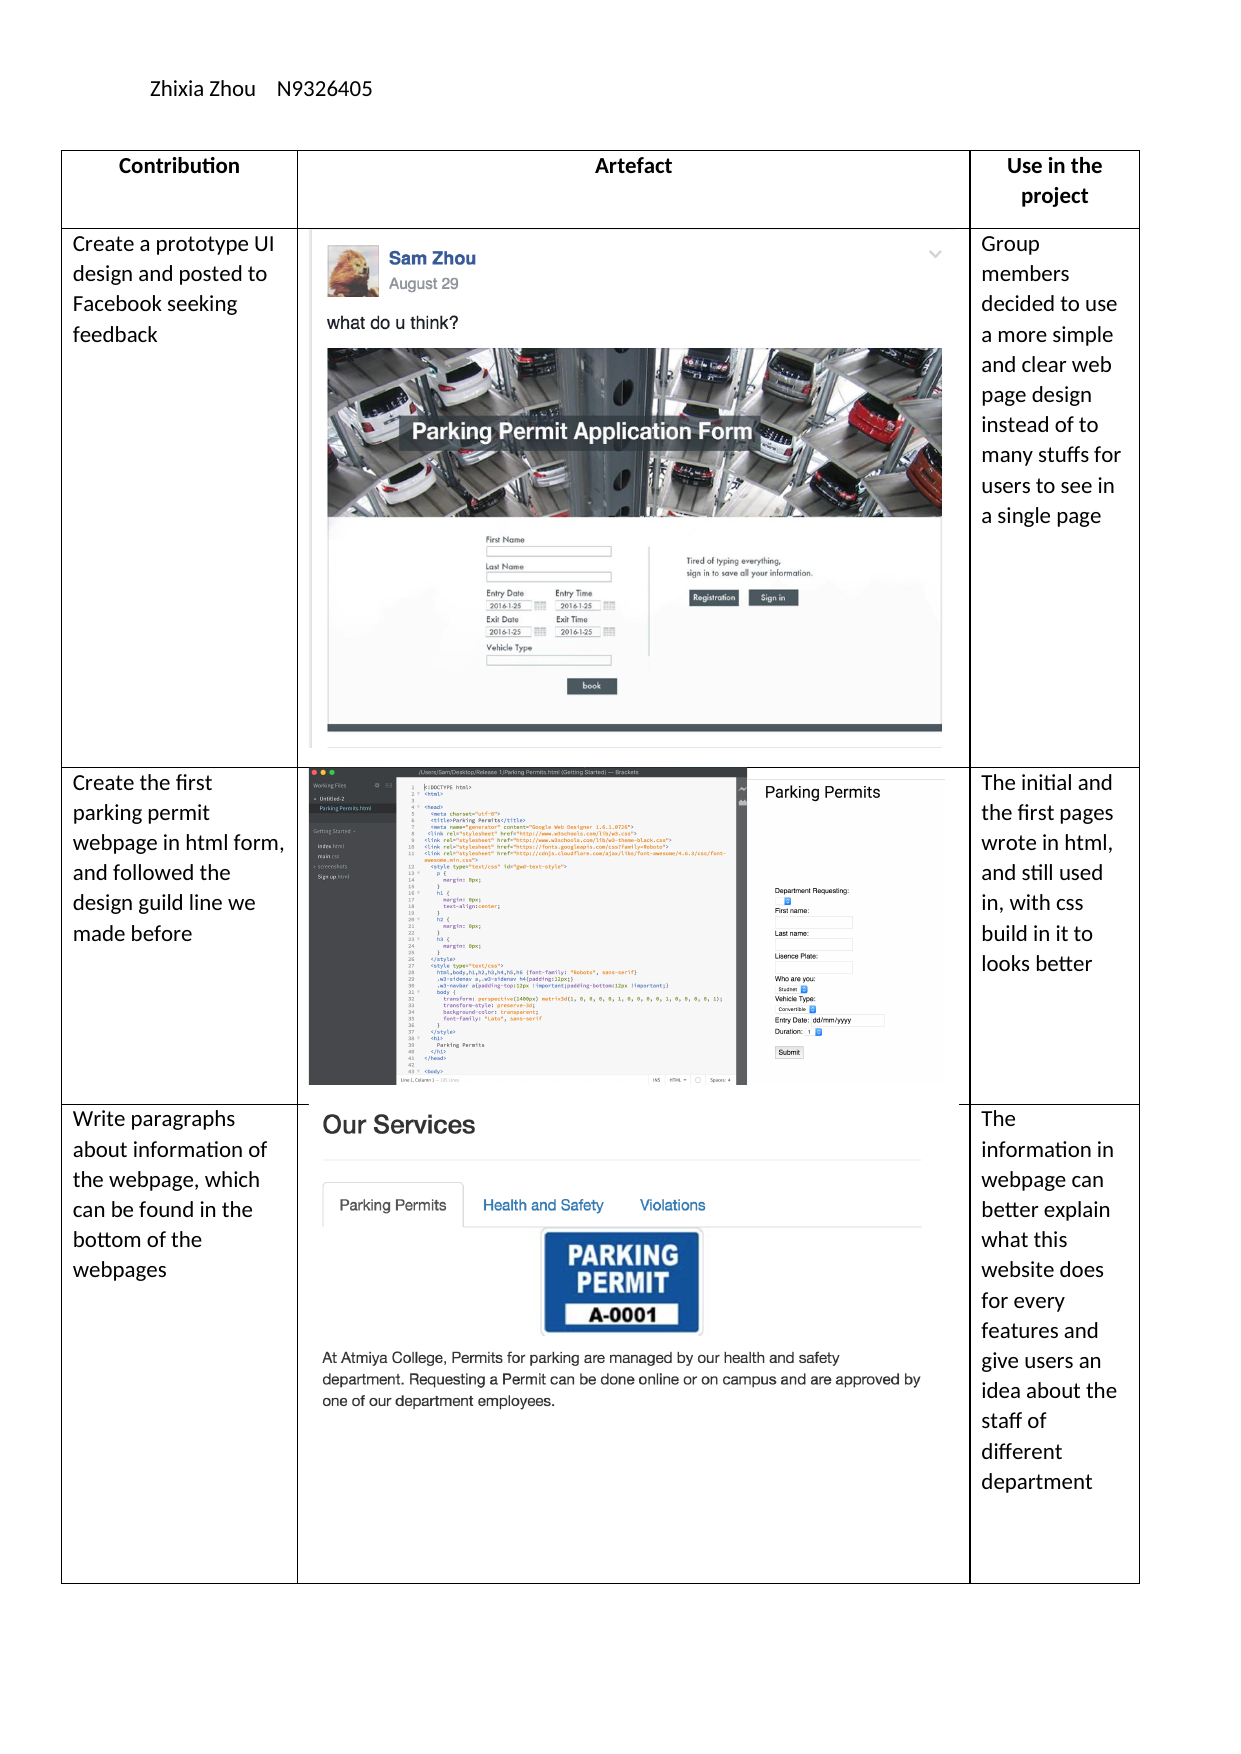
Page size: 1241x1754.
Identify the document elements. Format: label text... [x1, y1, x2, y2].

table_header Use in the project [971, 151, 1139, 228]
table_cell Create the first parking permit webpage in html form, and followed the design guild line we made before [62, 768, 297, 1103]
picture [308, 767, 946, 1085]
table_header Artefact [298, 151, 969, 228]
table_cell Group members decided to use a more simple and clear web page design instead of to many stuffs for users to see in a single page [971, 229, 1139, 767]
table_cell [298, 768, 969, 1103]
table_cell Write paragraphs about information of the webpage, which can be found in the bottom of the webpages [62, 1105, 297, 1583]
table_cell [298, 229, 969, 767]
picture [308, 1104, 959, 1486]
table_cell Create a prototype UI design and posted to Facebook seeking feedback [62, 229, 297, 767]
picture [308, 229, 957, 748]
table_cell [298, 1105, 969, 1583]
table_header Contribution [62, 151, 297, 228]
table_cell The initial and the first pages wrote in html, and still used in, with css build in it to looks better [971, 768, 1139, 1103]
table_cell The information in webpage can better explain what this website does for every features and give users an idea about the staff of different department [971, 1105, 1139, 1583]
